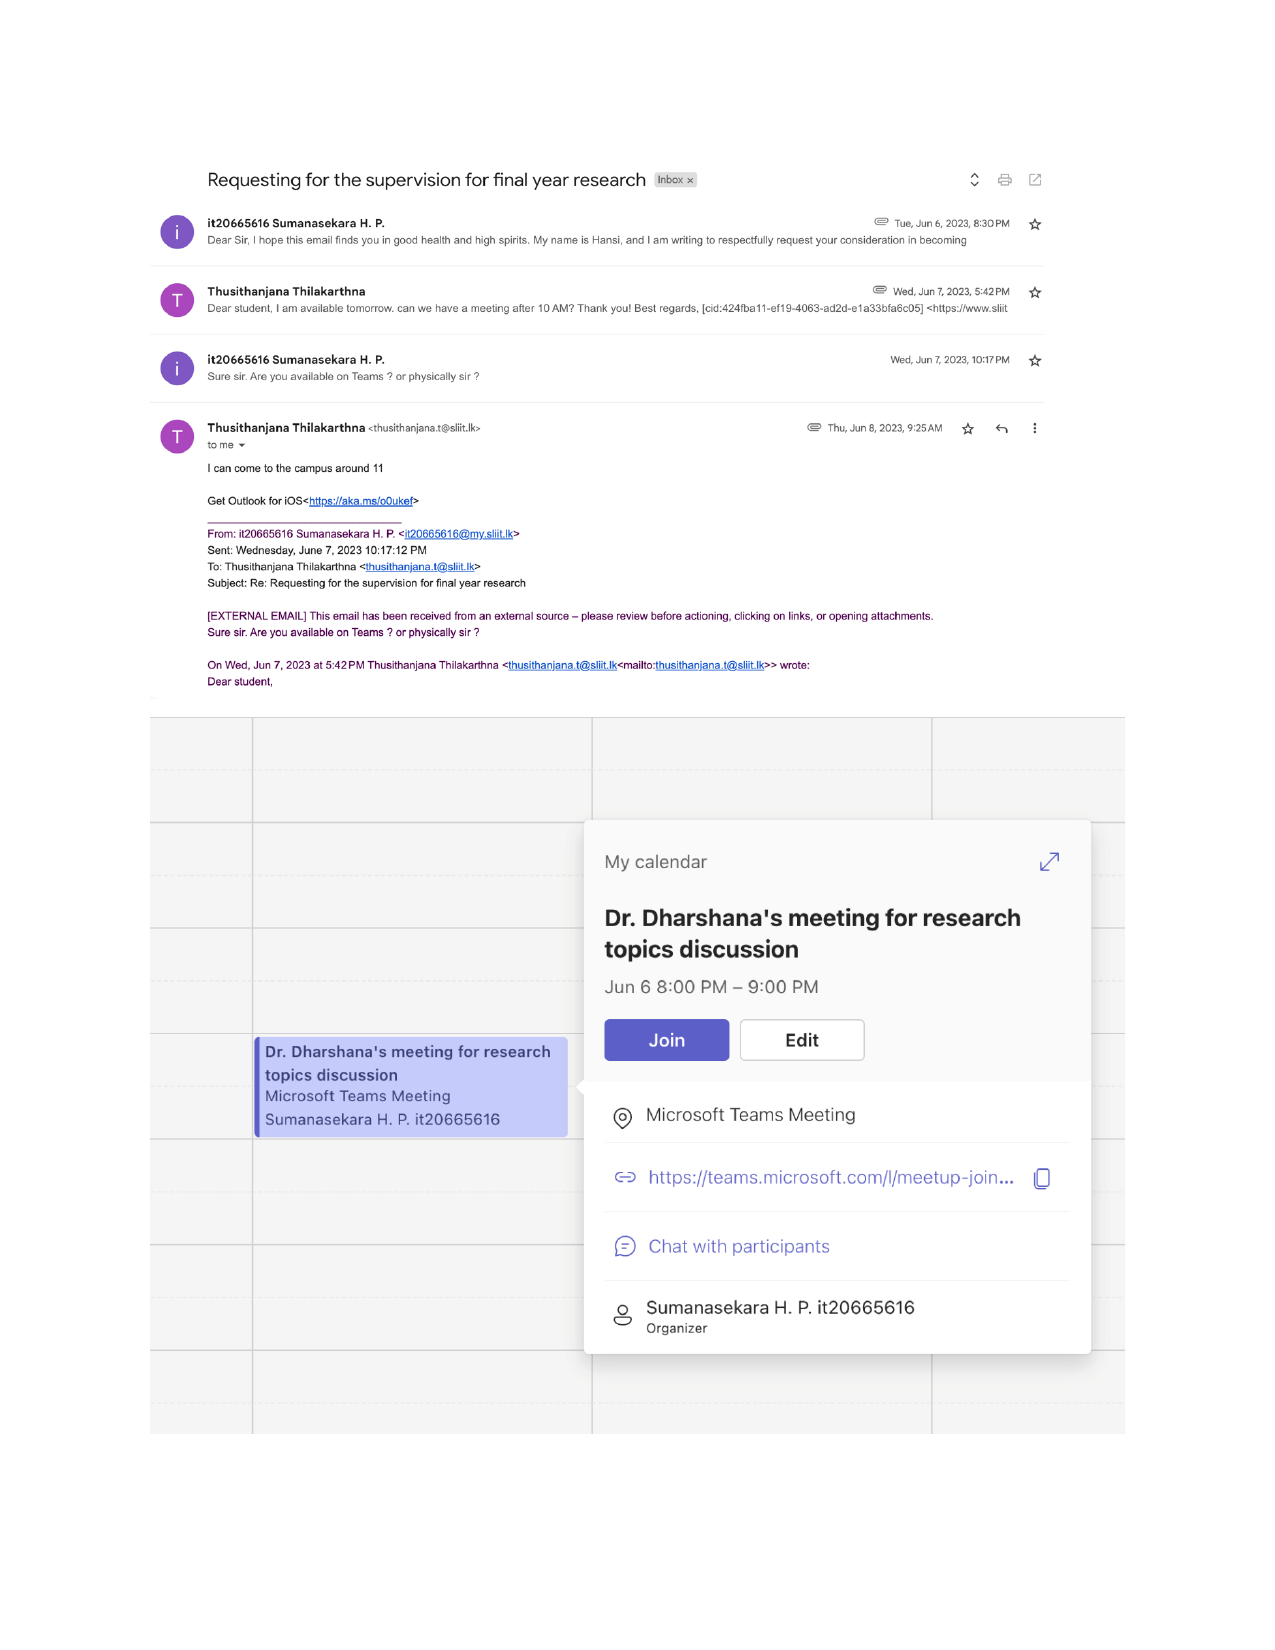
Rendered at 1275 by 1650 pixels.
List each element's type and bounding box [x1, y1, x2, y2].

picture [150, 717, 1125, 1434]
picture [150, 150, 1055, 699]
